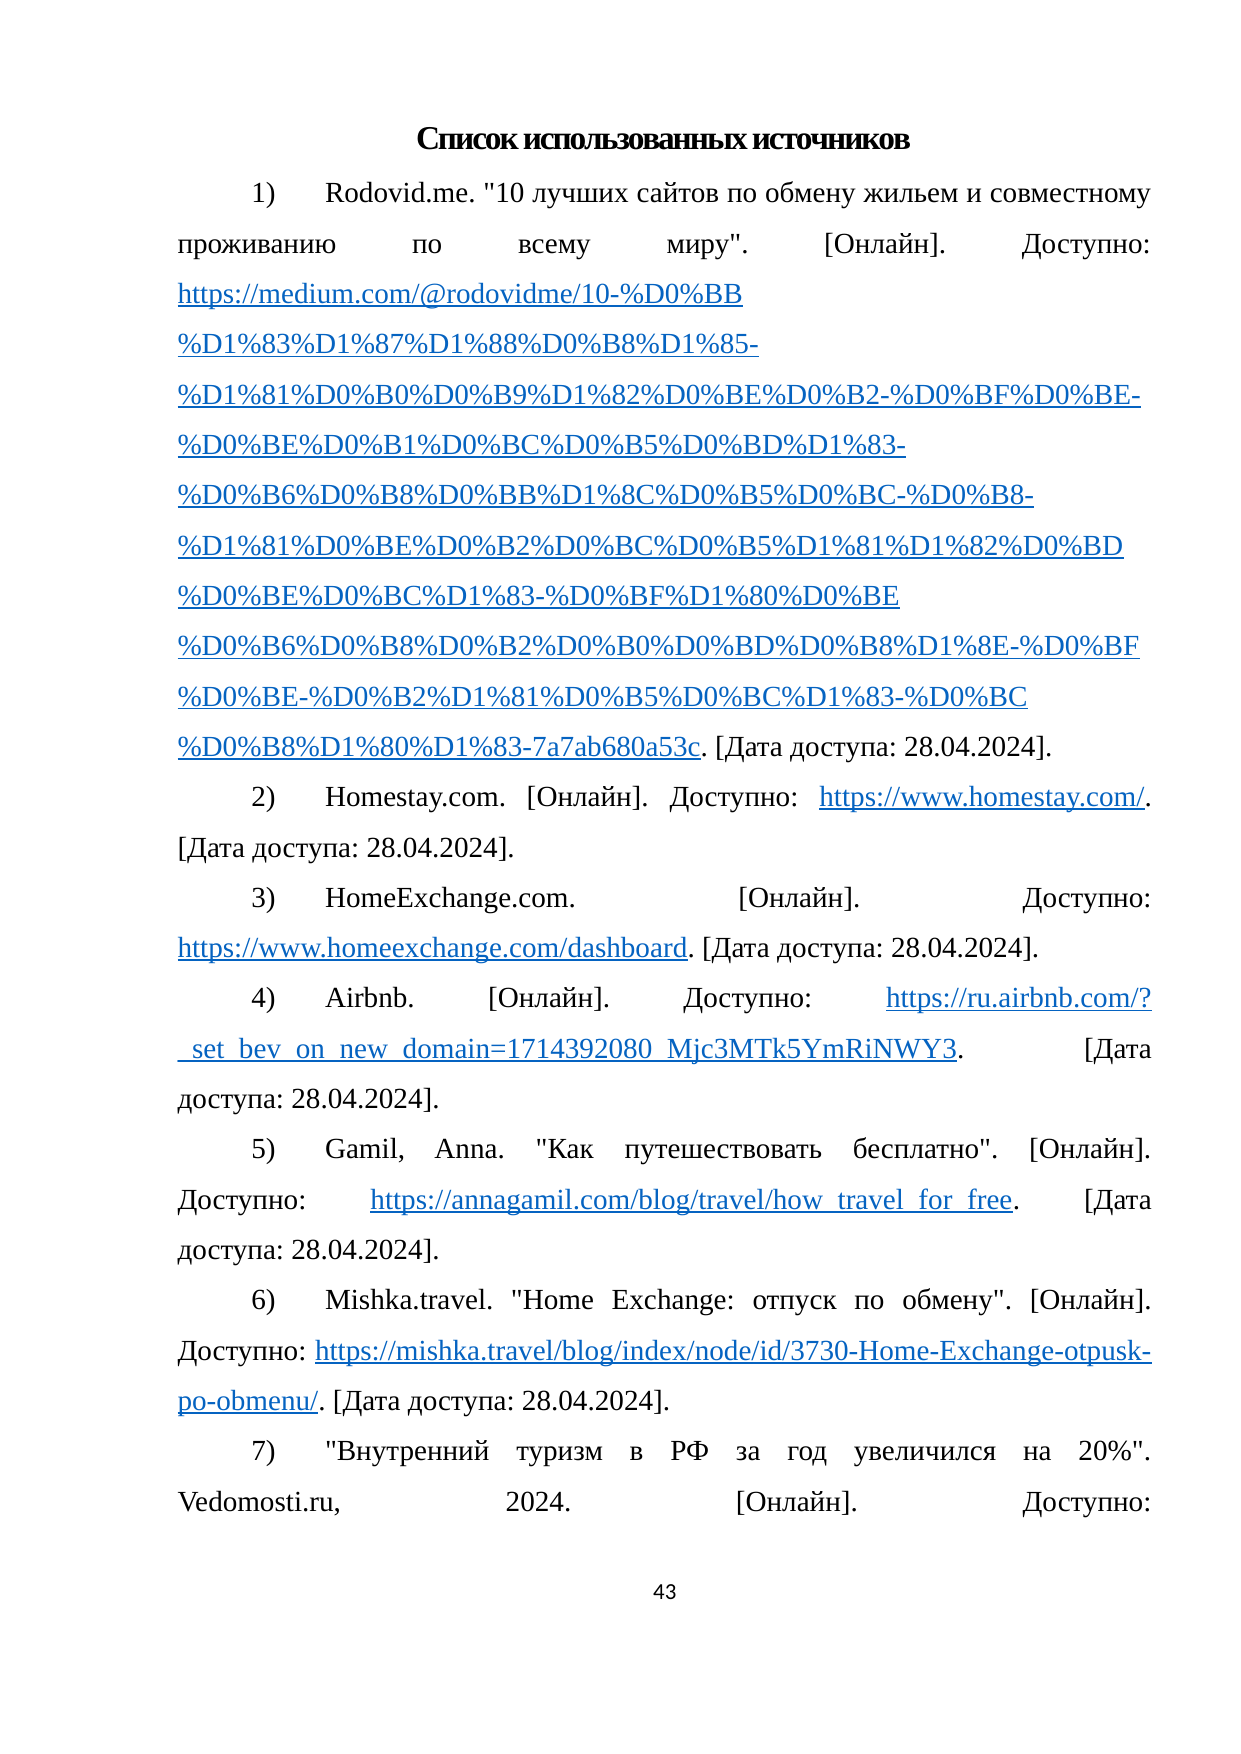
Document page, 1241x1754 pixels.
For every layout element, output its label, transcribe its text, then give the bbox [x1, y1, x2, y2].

list Gamil, Anna. "Как путешествовать бесплатно". [Онлайн]. Доступно: https://annagamil.com/blog/travel/how_travel_for_free. [Дата доступа: 28.04.2024]. [177, 1132, 1152, 1266]
list Rodovid.me. "10 лучших сайтов по обмену жильем и совместному проживанию по всему миру". [Онлайн]. Доступно: https://medium.com/@rodovidme/10-%D0%BB%D1%83%D1%87%D1%88%D0%B8%D1%85-%D1%81%D0%B0%D0%B9%D1%82%D0%BE%D0%B2-%D0%BF%D0%BE-%D0%BE%D0%B1%D0%BC%D0%B5%D0%BD%D1%83-%D0%B6%D0%B8%D0%BB%D1%8C%D0%B5%D0%BC-%D0%B8-%D1%81%D0%BE%D0%B2%D0%BC%D0%B5%D1%81%D1%82%D0%BD%D0%BE%D0%BC%D1%83-%D0%BF%D1%80%D0%BE%D0%B6%D0%B8%D0%B2%D0%B0%D0%BD%D0%B8%D1%8E-%D0%BF%D0%BE-%D0%B2%D1%81%D0%B5%D0%BC%D1%83-%D0%BC%D0%B8%D1%80%D1%83-7a7ab680a53c. [Дата доступа: 28.04.2024]. [177, 176, 1152, 763]
list Airbnb. [Онлайн]. Доступно: https://ru.airbnb.com/?_set_bev_on_new_domain=1714392080_Mjc3MTk5YmRiNWY3. [Дата доступа: 28.04.2024]. [177, 981, 1152, 1115]
list HomeExchange.com. [Онлайн]. Доступно: https://www.homeexchange.com/dashboard. [Дата доступа: 28.04.2024]. [177, 880, 1152, 964]
text Список использованных источников [177, 118, 1152, 156]
list Mishka.travel. "Home Exchange: отпуск по обмену". [Онлайн]. Доступно: https://mishka.travel/blog/index/node/id/3730-Home-Exchange-otpusk-po-obmenu/. [Дата доступа: 28.04.2024]. [177, 1282, 1152, 1417]
list Homestay.com. [Онлайн]. Доступно: https://www.homestay.com/. [Дата доступа: 28.04.2024]. [177, 779, 1152, 863]
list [177, 1433, 1152, 1517]
